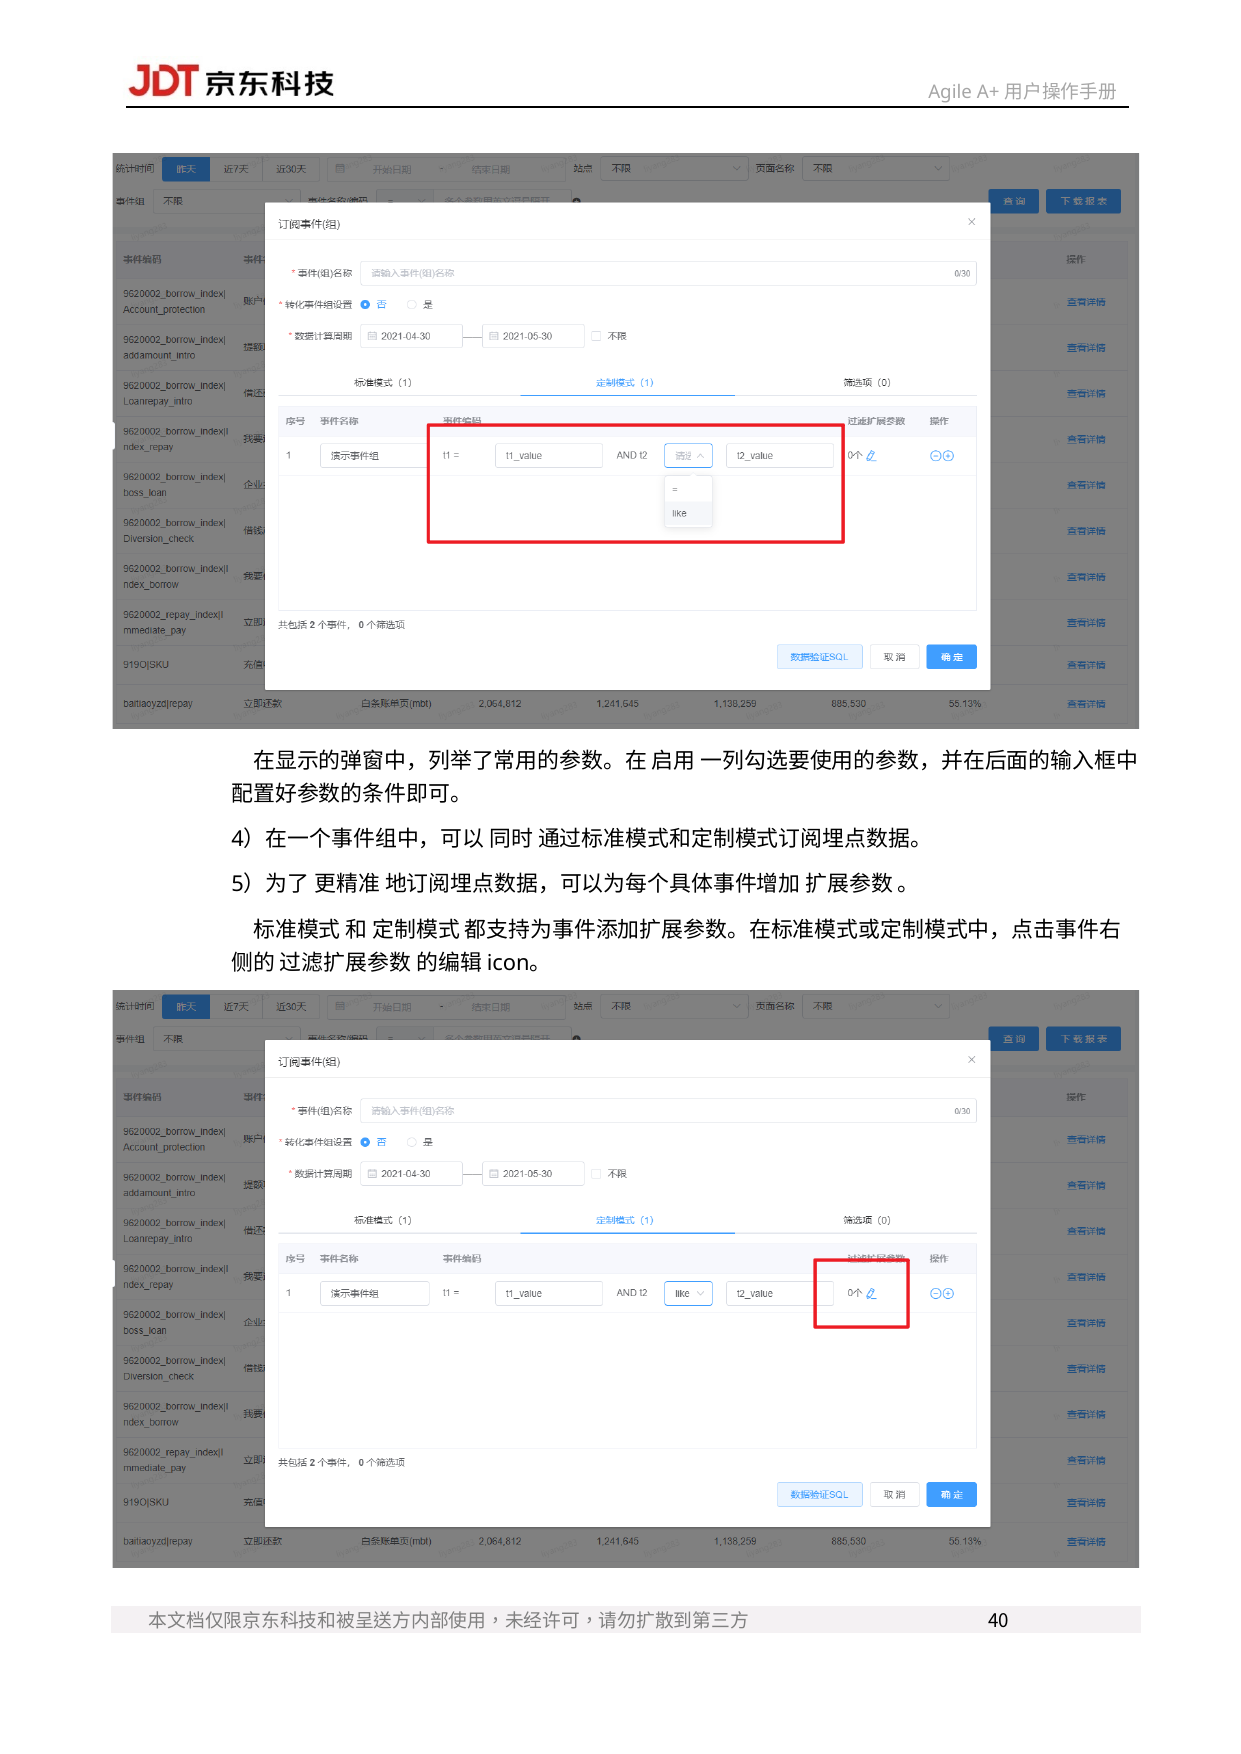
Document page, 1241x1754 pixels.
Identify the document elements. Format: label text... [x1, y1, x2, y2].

text 4）在一个事件组中，可以 同时 通过标准模式和定制模式订阅埋点数据。 [231, 821, 1141, 853]
picture [112, 56, 349, 104]
picture [112, 990, 1140, 1568]
picture [112, 153, 1140, 729]
text 5）为了 更精准 地订阅埋点数据，可以为每个具体事件增加 扩展参数 。 [231, 866, 1141, 898]
text 在显示的弹窗中，列举了常用的参数。在 启用 一列勾选要使用的参数，并在后面的输入框中配置好参数的条件即可。 [231, 743, 1141, 807]
text 标准模式 和 定制模式 都支持为事件添加扩展参数。在标准模式或定制模式中，点击事件右侧的 过滤扩展参数 的编辑 icon。 [231, 912, 1141, 977]
